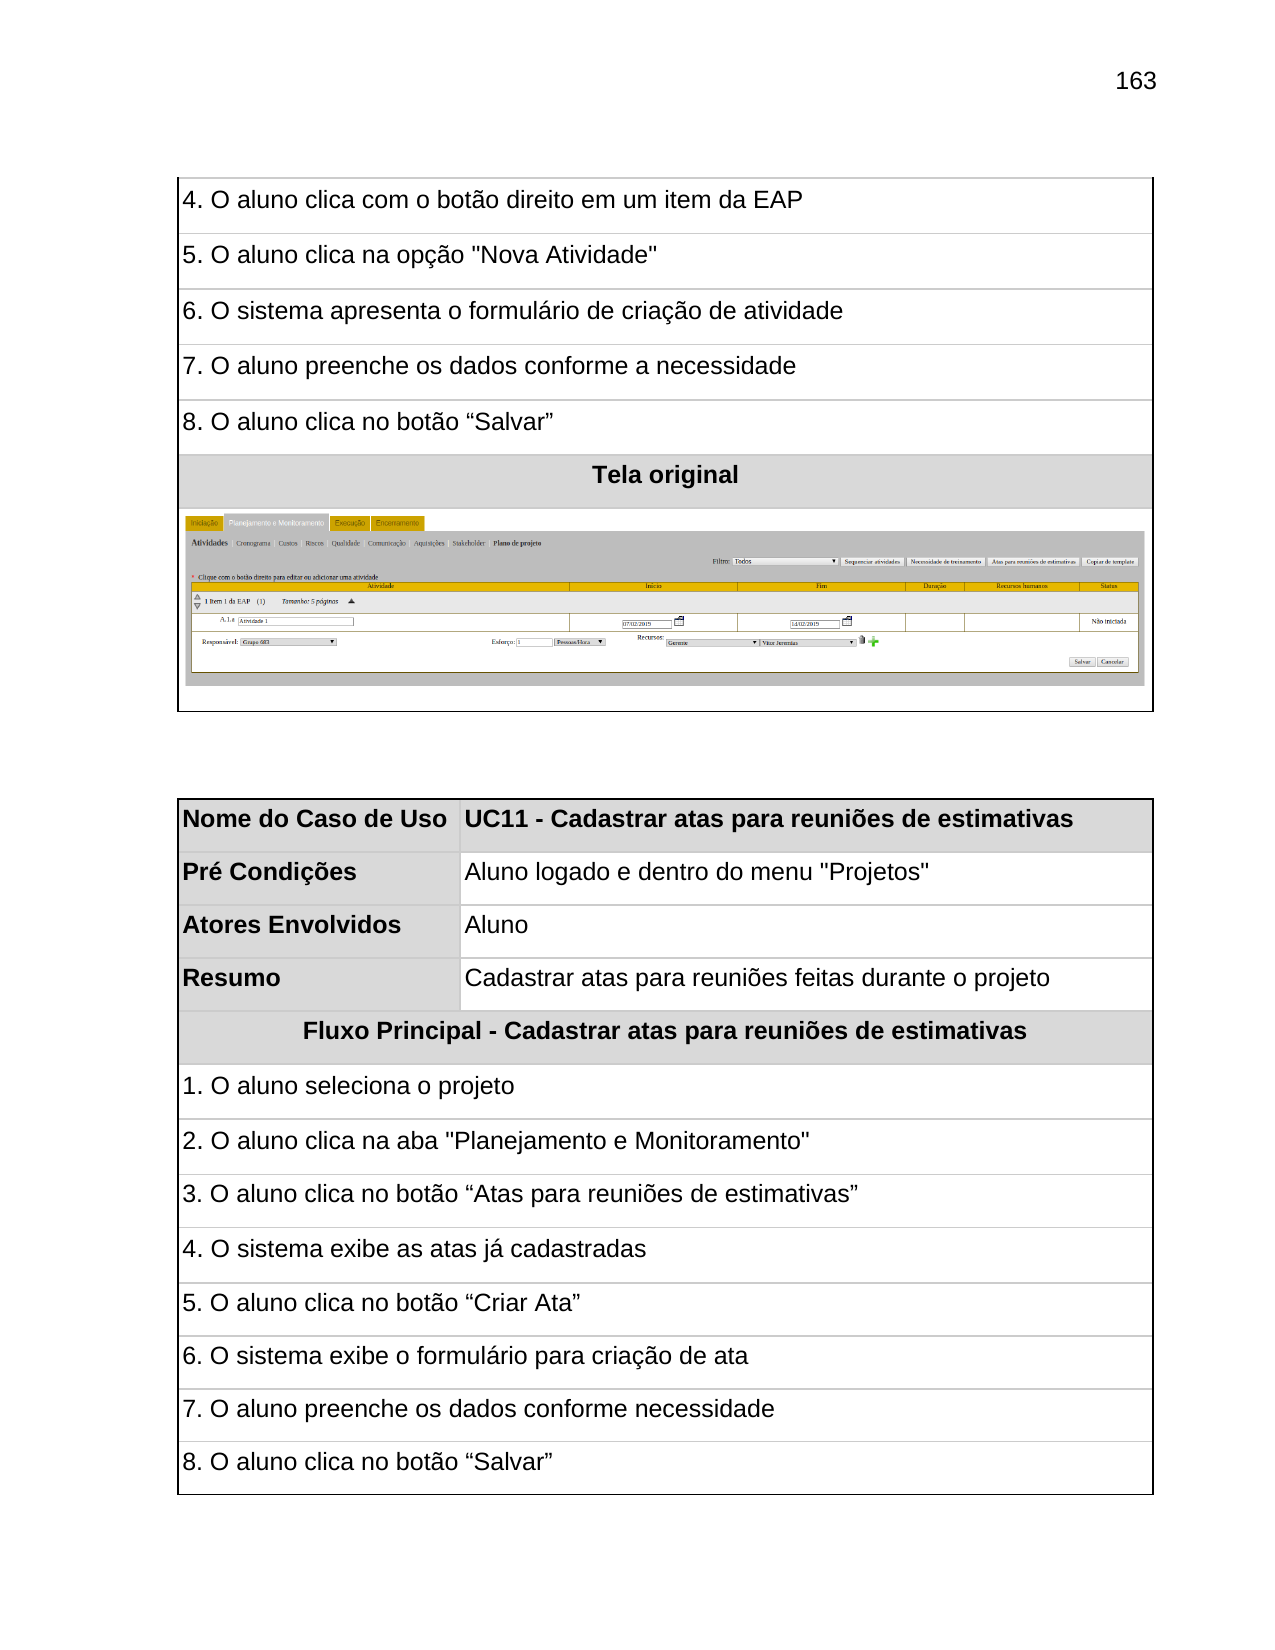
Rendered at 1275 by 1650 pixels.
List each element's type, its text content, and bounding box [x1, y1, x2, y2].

table_cell [179, 509, 1152, 711]
table_cell 7. O aluno preenche os dados conforme a necessidade [179, 345, 1152, 399]
table_cell Tela original [179, 456, 1152, 507]
table_cell 8. O aluno clica no botão “Salvar” [179, 401, 1152, 454]
table_cell 4. O aluno clica com o botão direito em um item da EAP [179, 179, 1152, 233]
table_header Nome do Caso de Uso [179, 800, 459, 851]
table_cell Resumo [179, 959, 459, 1010]
table_cell 6. O sistema exibe o formulário para criação de ata [179, 1337, 1152, 1388]
table_cell Pré Condições [179, 853, 459, 904]
table_cell 3. O aluno clica no botão “Atas para reuniões de estimativas” [179, 1175, 1152, 1227]
table_cell 5. O aluno clica na opção "Nova Atividade" [179, 234, 1152, 288]
table_cell 5. O aluno clica no botão “Criar Ata” [179, 1284, 1152, 1335]
picture [182, 512, 1148, 692]
table_cell 1. O aluno seleciona o projeto [179, 1065, 1152, 1118]
table_cell 8. O aluno clica no botão “Salvar” [179, 1442, 1152, 1494]
table_cell 2. O aluno clica na aba "Planejamento e Monitoramento" [179, 1120, 1152, 1174]
table_header UC11 - Cadastrar atas para reuniões de estimativas [461, 800, 1152, 851]
table_cell Aluno logado e dentro do menu "Projetos" [461, 853, 1152, 904]
table_cell 4. O sistema exibe as atas já cadastradas [179, 1228, 1152, 1282]
table_cell Cadastrar atas para reuniões feitas durante o projeto [461, 959, 1152, 1010]
table_cell Fluxo Principal - Cadastrar atas para reuniões de estimativas [179, 1012, 1152, 1063]
table_cell 7. O aluno preenche os dados conforme necessidade [179, 1390, 1152, 1441]
table_cell Atores Envolvidos [179, 906, 459, 957]
table_cell 6. O sistema apresenta o formulário de criação de atividade [179, 290, 1152, 343]
table_cell Aluno [461, 906, 1152, 957]
